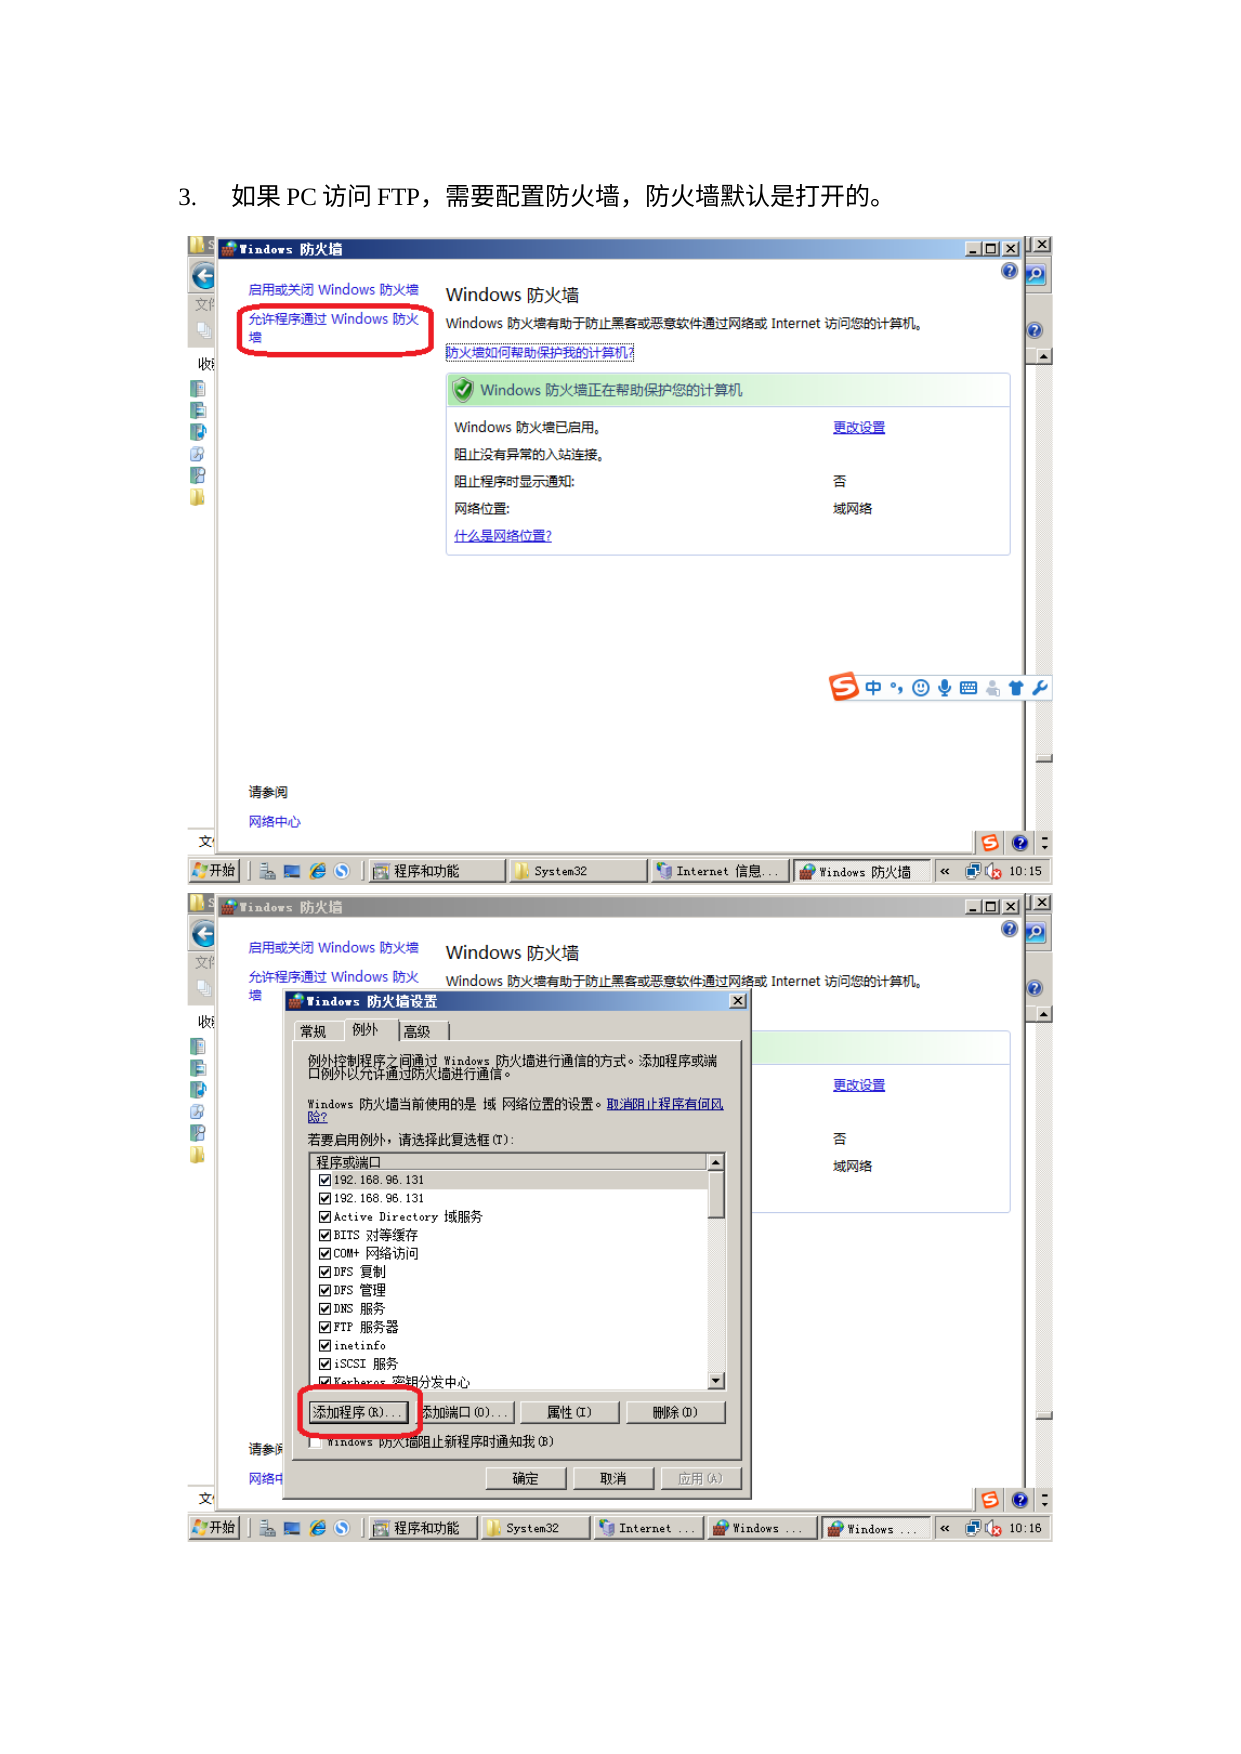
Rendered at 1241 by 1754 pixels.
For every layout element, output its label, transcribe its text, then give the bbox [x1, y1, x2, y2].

picture [187, 893, 1053, 1542]
list 如果PC访问FTP，需要配置防火墙，防火墙默认是打开的。 [187, 162, 1053, 227]
picture [187, 236, 1053, 885]
